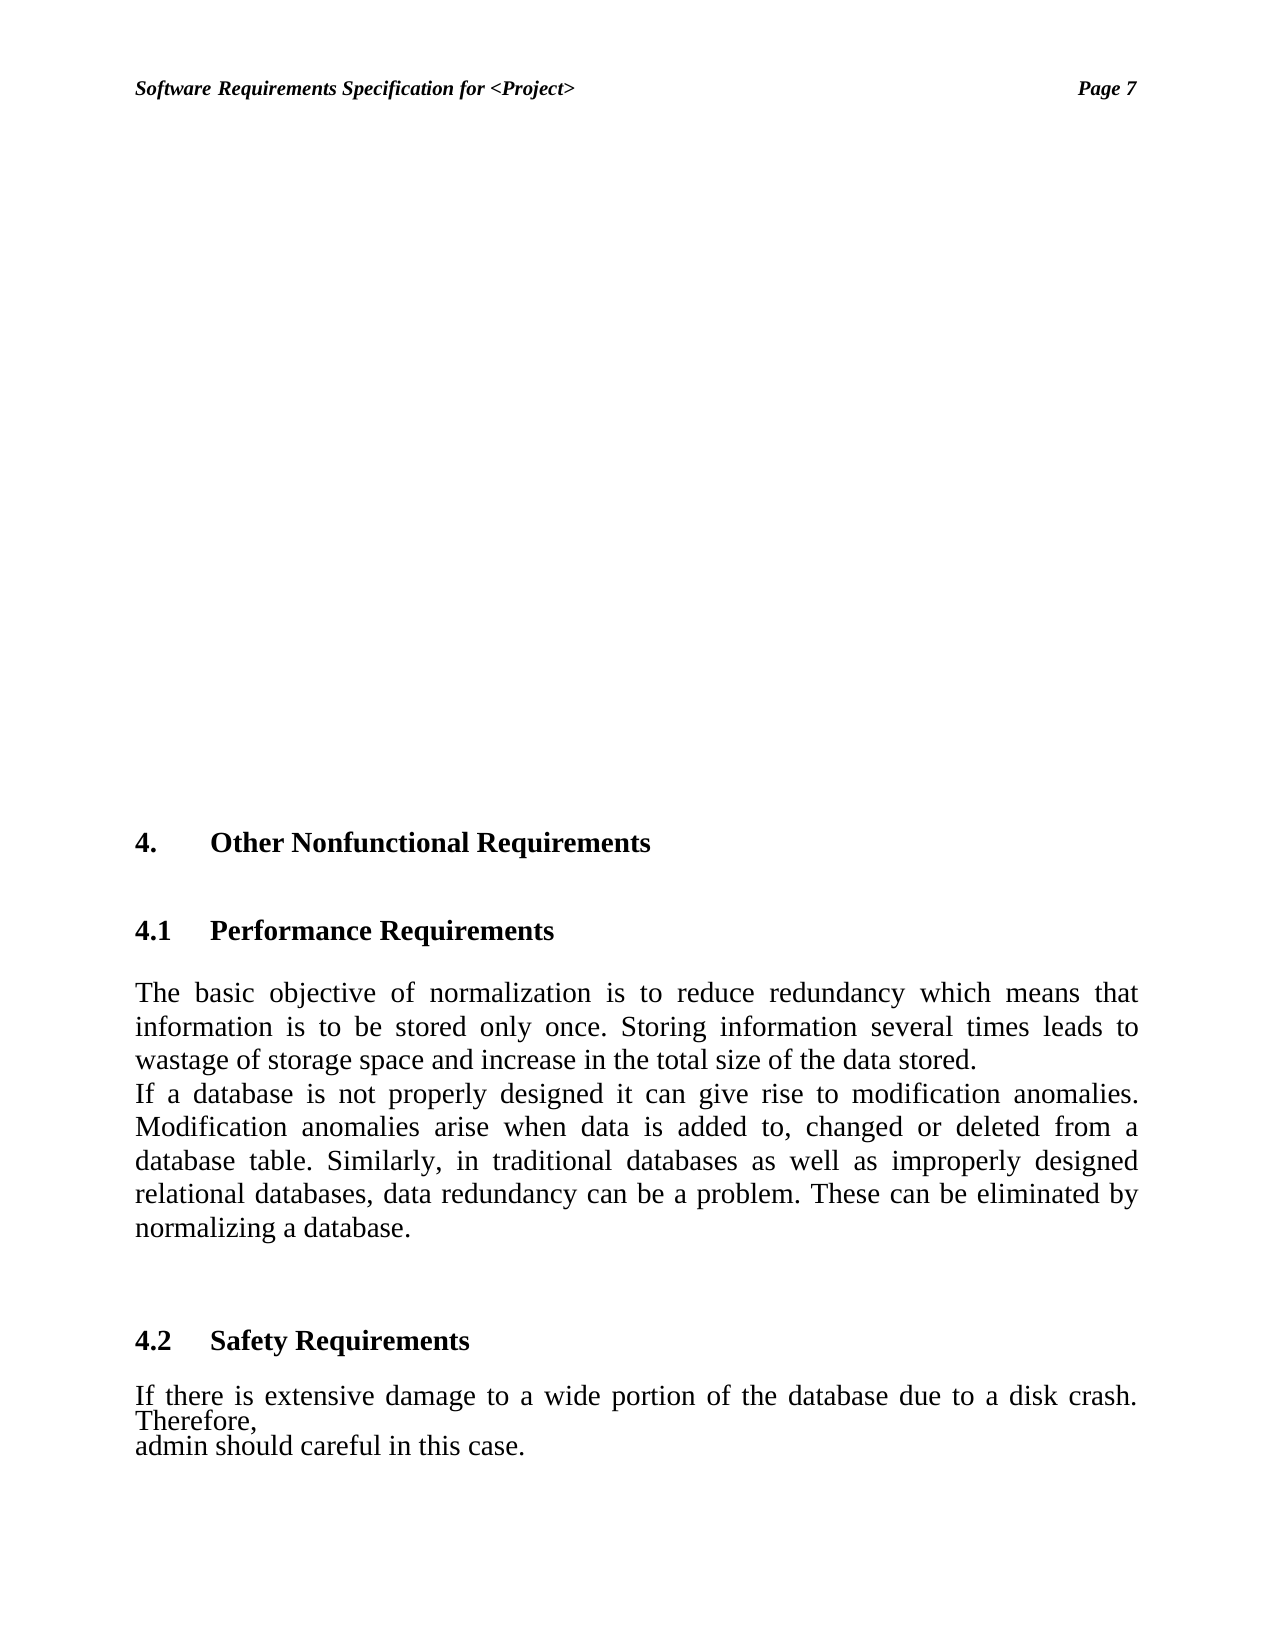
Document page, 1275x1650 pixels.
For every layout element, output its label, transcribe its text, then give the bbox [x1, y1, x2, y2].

text The basic objective of normalization is to reduce redundancy which means that information is to be stored only once. Storing information several times leads to wastage of storage space and increase in the total size of the data stored. [135, 975, 1140, 1076]
text admin should careful in this case. [135, 1436, 1140, 1461]
text If a database is not properly designed it can give rise to modification anomalies. Modification anomalies arise when data is added to, changed or deleted from a database table. Similarly, in traditional databases as well as improperly designed relational databases, data redundancy can be a problem. These can be eliminated by normalizing a database. [135, 1076, 1140, 1244]
subtitle Other Nonfunctional Requirements [135, 825, 1140, 858]
subtitle Safety Requirements [135, 1323, 1140, 1356]
text If there is extensive damage to a wide portion of the database due to a disk crash. Therefore, [135, 1386, 1140, 1436]
subtitle Performance Requirements [135, 913, 1140, 946]
